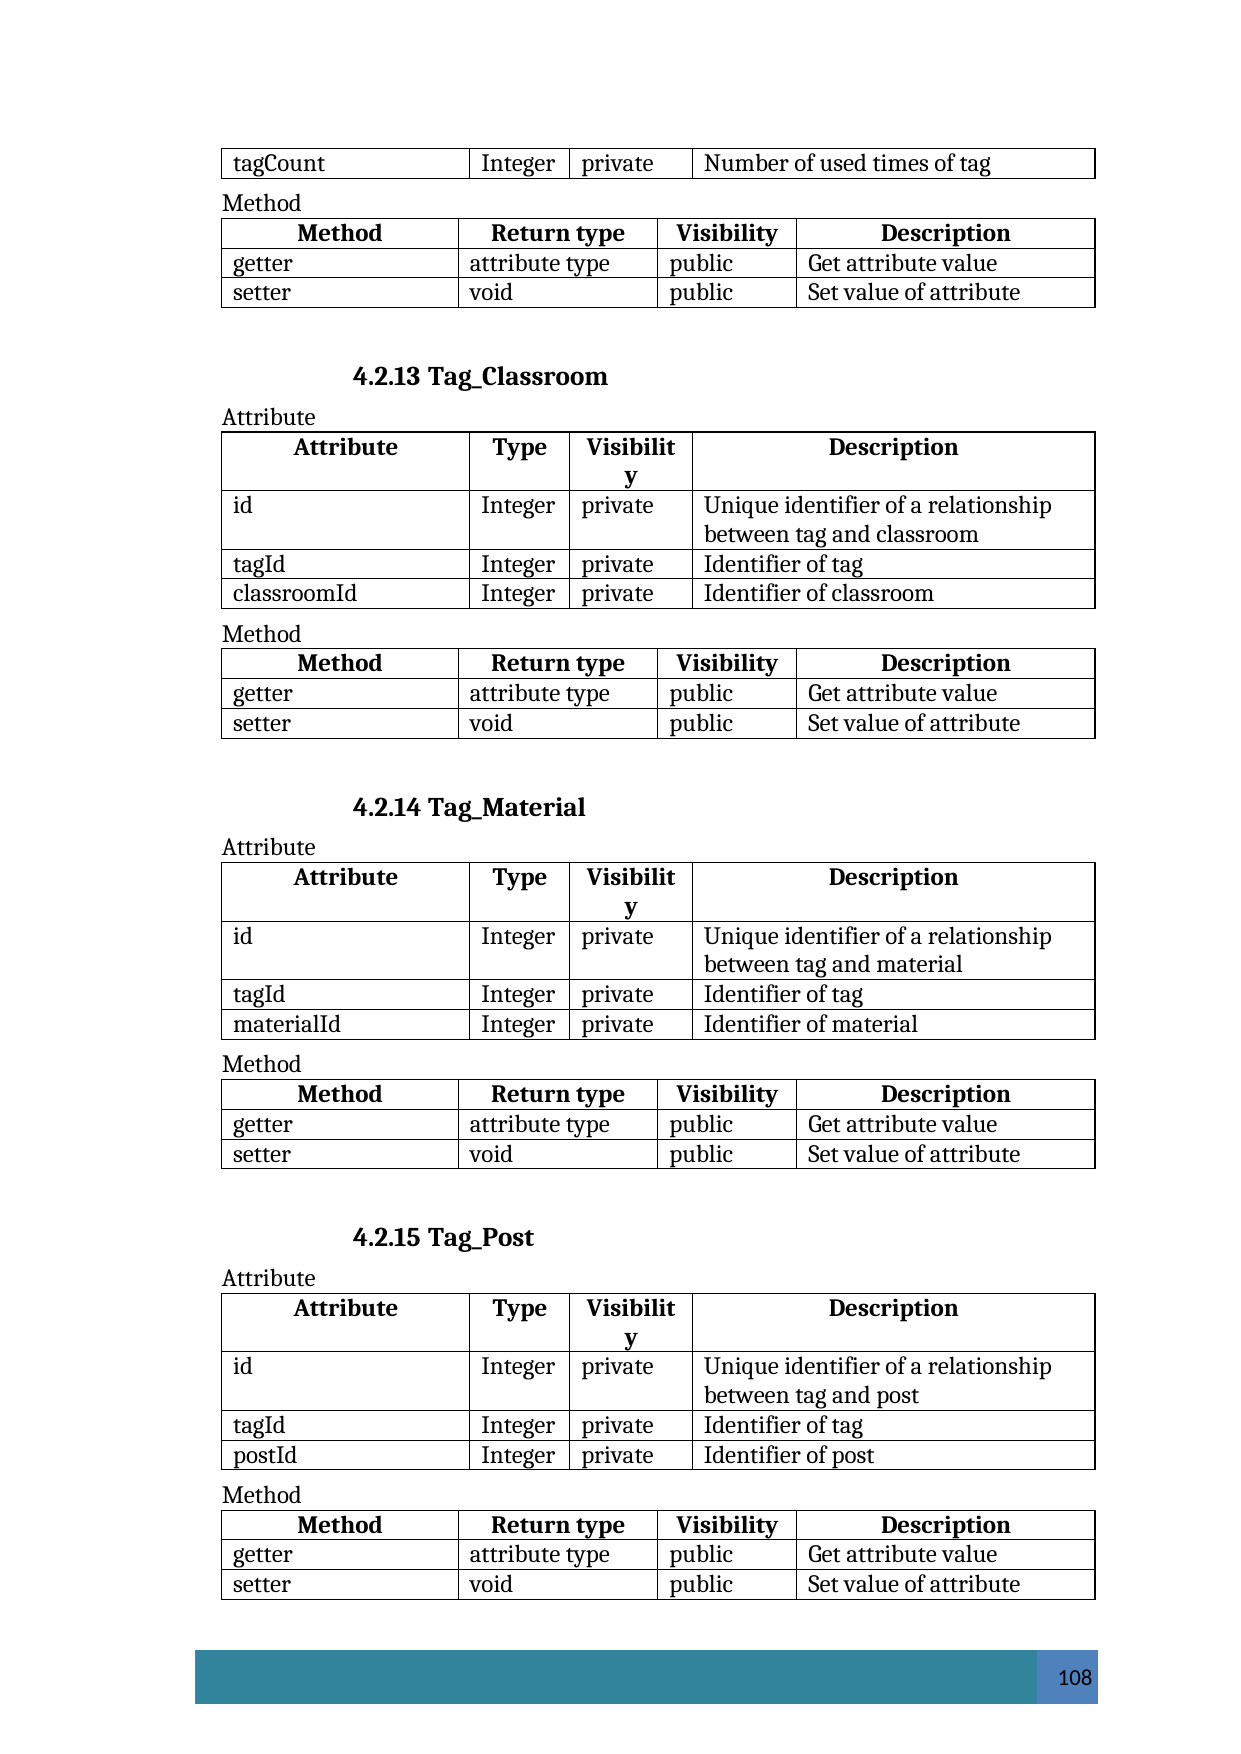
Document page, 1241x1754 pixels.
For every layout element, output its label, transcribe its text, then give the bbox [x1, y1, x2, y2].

table_cell Set value of attribute [797, 278, 1094, 307]
table_header Description [797, 649, 1094, 678]
text Attribute [222, 833, 1122, 862]
table_cell tagId [222, 550, 469, 578]
table_cell public [658, 249, 796, 277]
table_cell private [570, 922, 692, 979]
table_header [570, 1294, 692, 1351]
text Attribute [222, 403, 1122, 431]
table_cell private [570, 980, 692, 1009]
table_cell Get attribute value [797, 679, 1094, 708]
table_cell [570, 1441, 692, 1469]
table_cell void [459, 709, 657, 738]
text Method [222, 1481, 1122, 1509]
table_cell Integer [470, 980, 569, 1009]
table_cell tagCount [222, 149, 469, 177]
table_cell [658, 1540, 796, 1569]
table_header Visibility [570, 433, 692, 490]
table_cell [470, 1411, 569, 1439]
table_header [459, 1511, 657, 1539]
table_cell attribute type [459, 249, 657, 277]
table_cell attribute type [459, 679, 657, 708]
table_cell Identifier of classroom [693, 579, 1094, 608]
table_cell Identifier of material [693, 1010, 1094, 1039]
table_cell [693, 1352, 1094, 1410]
table_cell getter [222, 249, 458, 277]
table_cell Integer [470, 550, 569, 578]
table_cell void [459, 278, 657, 307]
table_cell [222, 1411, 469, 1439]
table_cell Integer [470, 579, 569, 608]
table_header Visibility [658, 219, 796, 247]
text Attribute [222, 1264, 1122, 1293]
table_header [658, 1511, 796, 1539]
table_cell Unique identifier of a relationship between tag and material [693, 922, 1094, 979]
table_cell materialId [222, 1010, 469, 1039]
table_cell Number of used times of tag [693, 149, 1094, 177]
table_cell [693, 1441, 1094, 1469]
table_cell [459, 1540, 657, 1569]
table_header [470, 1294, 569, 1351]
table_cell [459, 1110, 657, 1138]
table_cell private [570, 550, 692, 578]
text Method [222, 1050, 1122, 1079]
text Method [222, 619, 1122, 648]
table_cell Identifier of tag [693, 980, 1094, 1009]
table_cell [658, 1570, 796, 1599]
subtitle Tag_Post [353, 1222, 1122, 1253]
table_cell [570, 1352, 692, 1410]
table_cell classroomId [222, 579, 469, 608]
table_cell Identifier of tag [693, 550, 1094, 578]
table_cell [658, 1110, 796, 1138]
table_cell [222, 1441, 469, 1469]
table_cell Integer [470, 491, 569, 548]
table_header Return type [459, 649, 657, 678]
table_header Return type [459, 219, 657, 247]
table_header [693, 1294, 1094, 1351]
table_cell Integer [470, 1010, 569, 1039]
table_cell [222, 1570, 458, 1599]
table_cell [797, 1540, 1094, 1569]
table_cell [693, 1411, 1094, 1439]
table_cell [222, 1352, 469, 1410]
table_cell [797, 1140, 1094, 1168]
table_header Attribute [222, 863, 469, 921]
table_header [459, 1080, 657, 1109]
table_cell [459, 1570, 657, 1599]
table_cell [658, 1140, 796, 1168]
table_header Visibility [658, 649, 796, 678]
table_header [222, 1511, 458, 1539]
table_header Method [222, 649, 458, 678]
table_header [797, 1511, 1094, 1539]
table_header Type [470, 433, 569, 490]
table_cell private [570, 579, 692, 608]
table_cell Integer [470, 922, 569, 979]
table_cell Set value of attribute [797, 709, 1094, 738]
table_cell private [570, 1010, 692, 1039]
table_cell Integer [470, 149, 569, 177]
table_cell Get attribute value [797, 249, 1094, 277]
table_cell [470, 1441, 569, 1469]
table_cell tagId [222, 980, 469, 1009]
table_cell Unique identifier of a relationship between tag and classroom [693, 491, 1094, 548]
table_cell private [570, 149, 692, 177]
table_header Description [797, 219, 1094, 247]
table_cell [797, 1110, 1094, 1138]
table_cell public [658, 709, 796, 738]
table_header Description [693, 863, 1094, 921]
table_header Method [222, 219, 458, 247]
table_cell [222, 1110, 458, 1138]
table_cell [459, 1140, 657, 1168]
table_header Visibility [570, 863, 692, 921]
table_header Type [470, 863, 569, 921]
text Method [222, 189, 1122, 218]
subtitle Tag_Classroom [353, 361, 1122, 392]
table_cell setter [222, 278, 458, 307]
table_cell id [222, 491, 469, 548]
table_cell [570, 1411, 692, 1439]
table_header Description [693, 433, 1094, 490]
table_cell setter [222, 709, 458, 738]
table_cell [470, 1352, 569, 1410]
table_cell getter [222, 679, 458, 708]
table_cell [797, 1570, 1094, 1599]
table_header Attribute [222, 433, 469, 490]
table_cell public [658, 679, 796, 708]
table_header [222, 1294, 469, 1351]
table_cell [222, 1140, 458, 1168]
subtitle Tag_Material [353, 792, 1122, 823]
table_cell private [570, 491, 692, 548]
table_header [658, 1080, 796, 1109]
table_cell id [222, 922, 469, 979]
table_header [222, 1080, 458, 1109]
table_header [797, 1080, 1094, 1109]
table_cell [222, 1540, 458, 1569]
table_cell public [658, 278, 796, 307]
